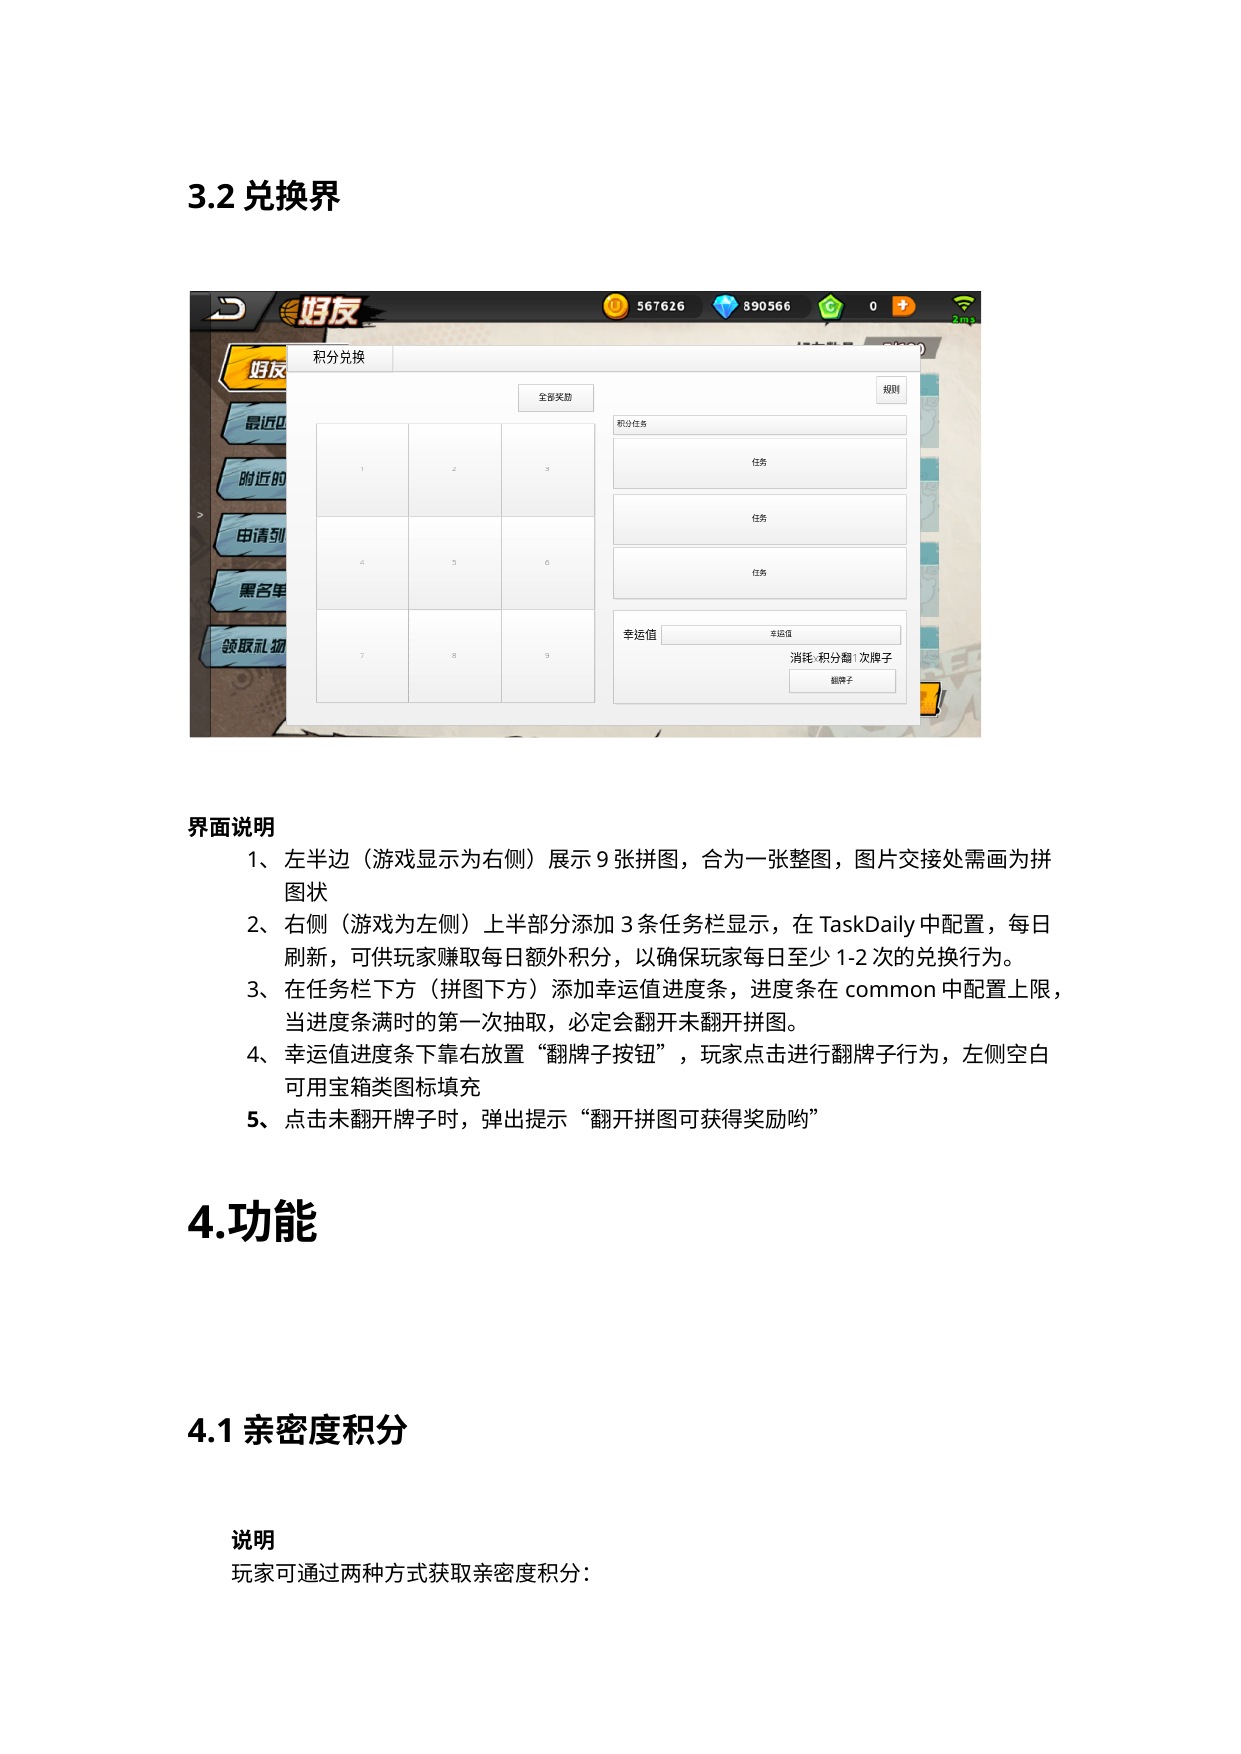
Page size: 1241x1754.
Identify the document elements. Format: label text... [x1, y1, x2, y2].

list 点击未翻开牌子时，弹出提示“翻开拼图可获得奖励哟” [247, 1102, 1053, 1134]
list 玩家可通过两种方式获取亲密度积分： [225, 1555, 1053, 1588]
text 界面说明 [187, 809, 1053, 842]
list 左半边（游戏显示为右侧）展示9张拼图，合为一张整图，图片交接处需画为拼图状 [247, 842, 1053, 907]
subtitle 4.功能 [187, 1170, 1053, 1267]
list 右侧（游戏为左侧）上半部分添加3条任务栏显示，在TaskDaily中配置，每日刷新，可供玩家赚取每日额外积分，以确保玩家每日至少1-2次的兑换行为。 [247, 907, 1053, 972]
subtitle 3.2兑换界 [187, 162, 1053, 227]
list 说明 [225, 1523, 1053, 1555]
list 幸运值进度条下靠右放置“翻牌子按钮”，玩家点击进行翻牌子行为，左侧空白可用宝箱类图标填充 [247, 1037, 1053, 1102]
subtitle 4.1亲密度积分 [187, 1395, 1053, 1460]
list 在任务栏下方（拼图下方）添加幸运值进度条，进度条在common中配置上限，当进度条满时的第一次抽取，必定会翻开未翻开拼图。 [247, 972, 1053, 1037]
